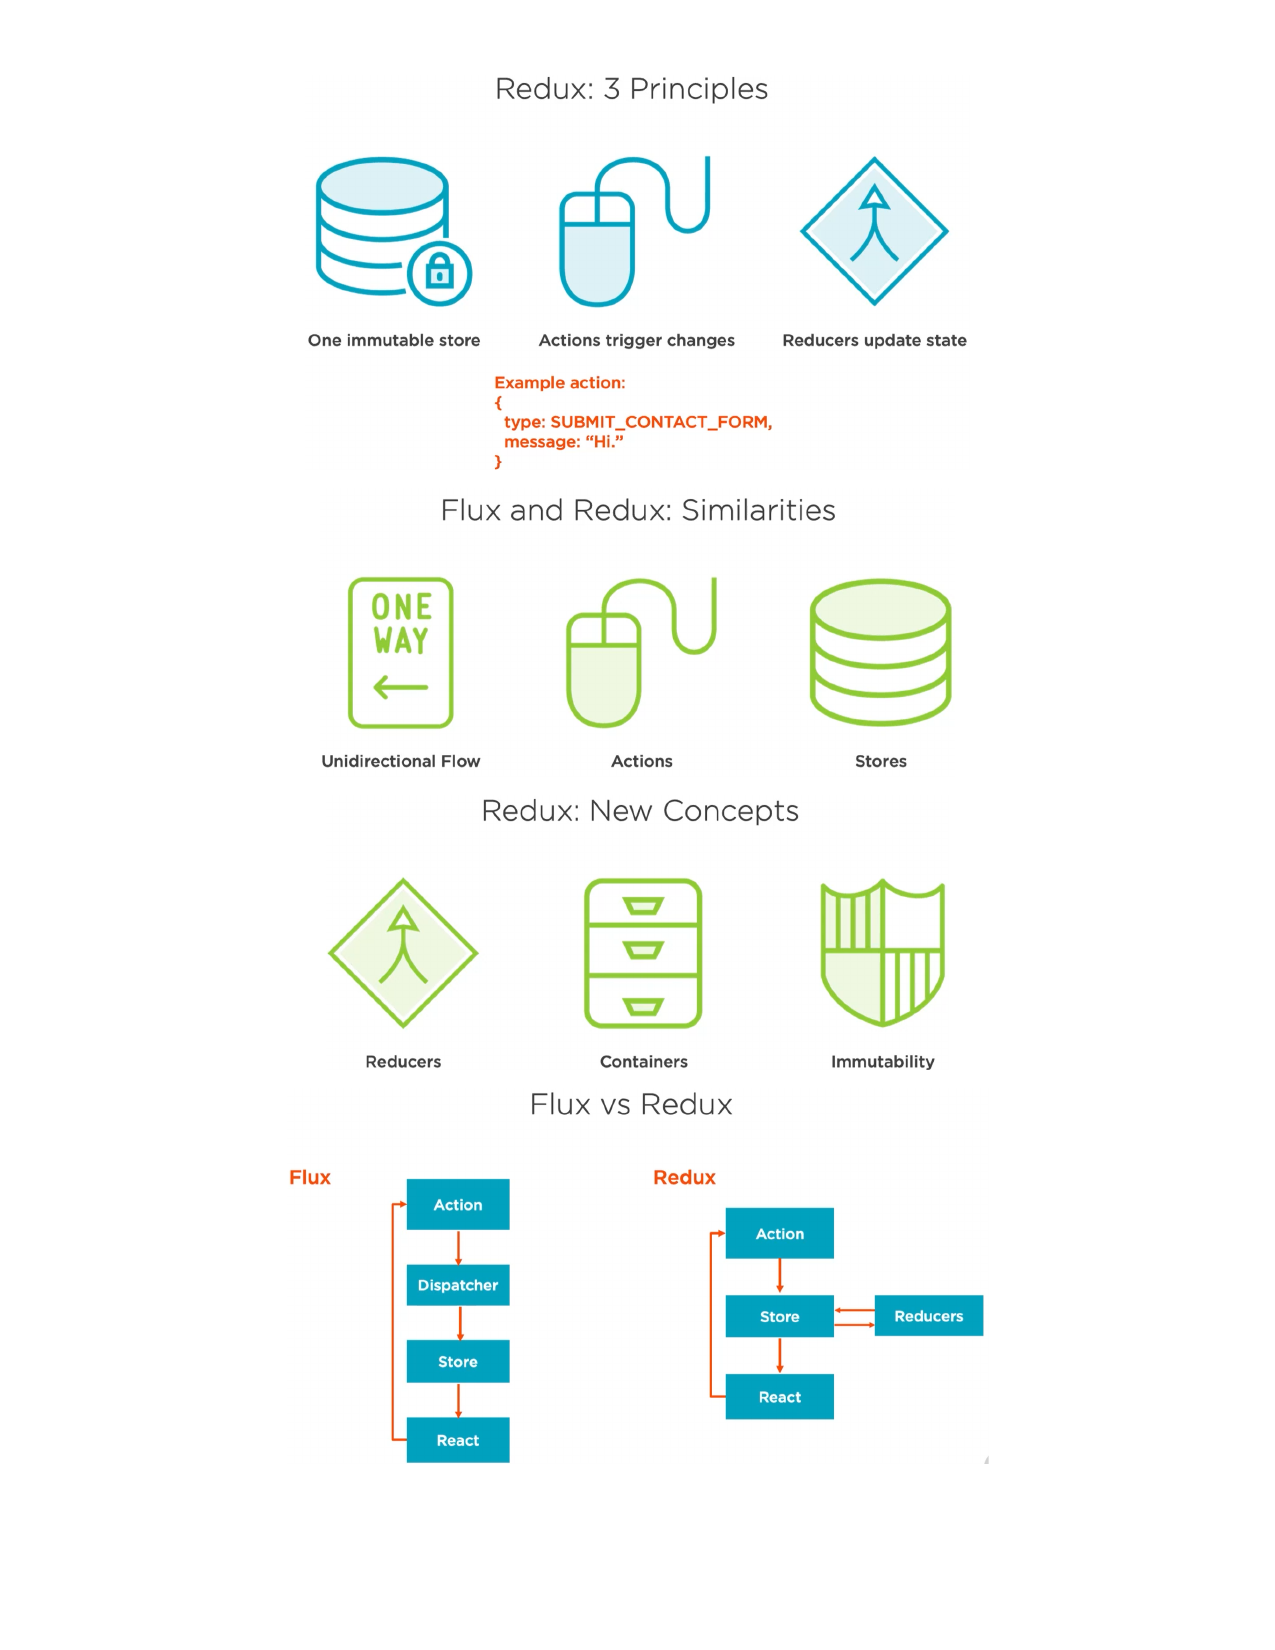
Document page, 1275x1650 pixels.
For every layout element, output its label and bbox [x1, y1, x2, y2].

picture [305, 75, 970, 470]
picture [326, 795, 949, 1070]
picture [319, 488, 956, 777]
picture [286, 1088, 989, 1464]
